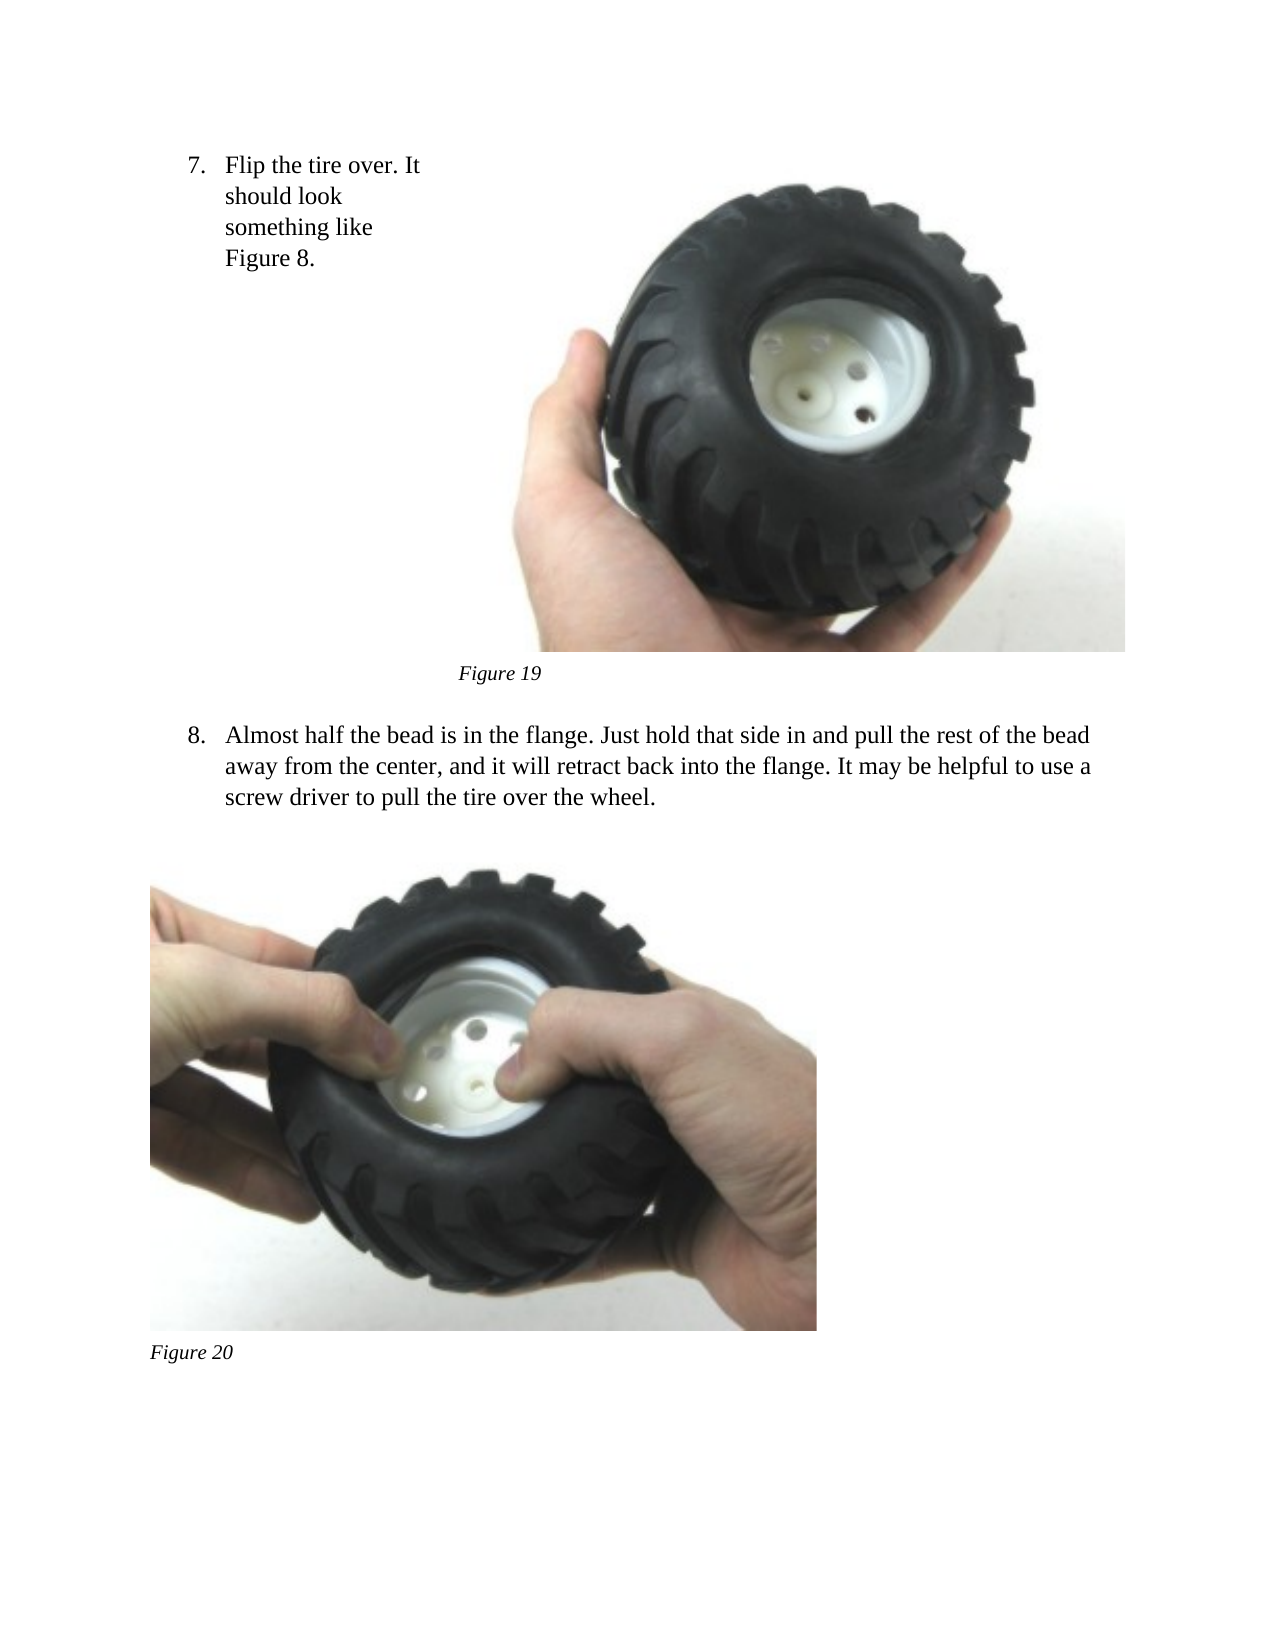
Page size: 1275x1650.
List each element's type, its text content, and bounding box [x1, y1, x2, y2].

list Flip the tire over. It should look something like Figure 8. [187, 150, 1125, 272]
picture [150, 830, 817, 1331]
list Almost half the bead is in the flange. Just hold that side in and pull the rest of the bead away from the center, and it will retract back into the flange. It may be helpful to use a screw driver to pull the tire over the wheel. [187, 720, 1125, 811]
picture [458, 151, 1125, 652]
